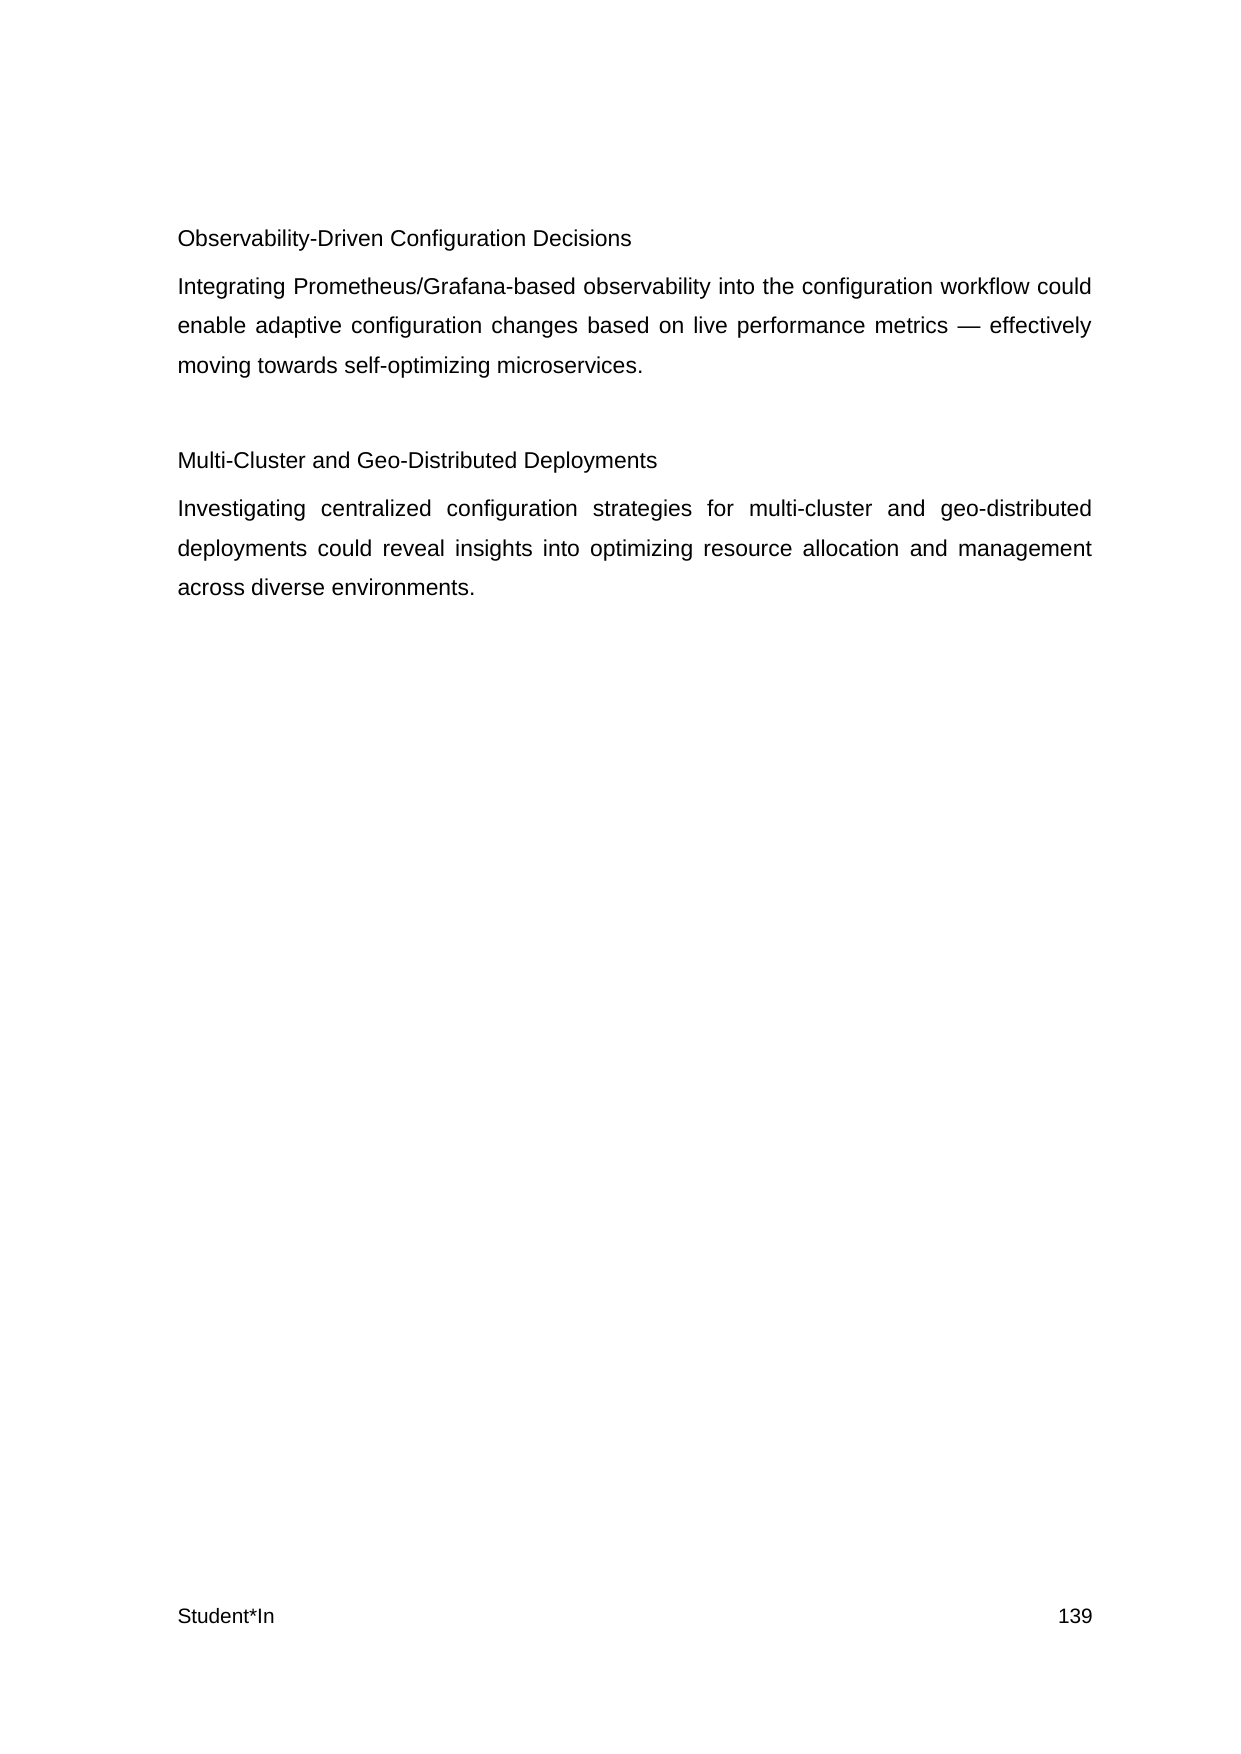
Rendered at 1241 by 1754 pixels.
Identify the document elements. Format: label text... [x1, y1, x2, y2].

text Integrating Prometheus/Grafana-based observability into the configuration workflow could enable adaptive configuration changes based on live performance metrics — effectively moving towards self-optimizing microservices. [177, 273, 1092, 378]
text Observability-Driven Configuration Decisions [177, 225, 1092, 251]
text Investigating centralized configuration strategies for multi-cluster and geo-distributed deployments could reveal insights into optimizing resource allocation and management across diverse environments. [177, 495, 1092, 601]
text Multi-Cluster and Geo-Distributed Deployments [177, 447, 1092, 474]
